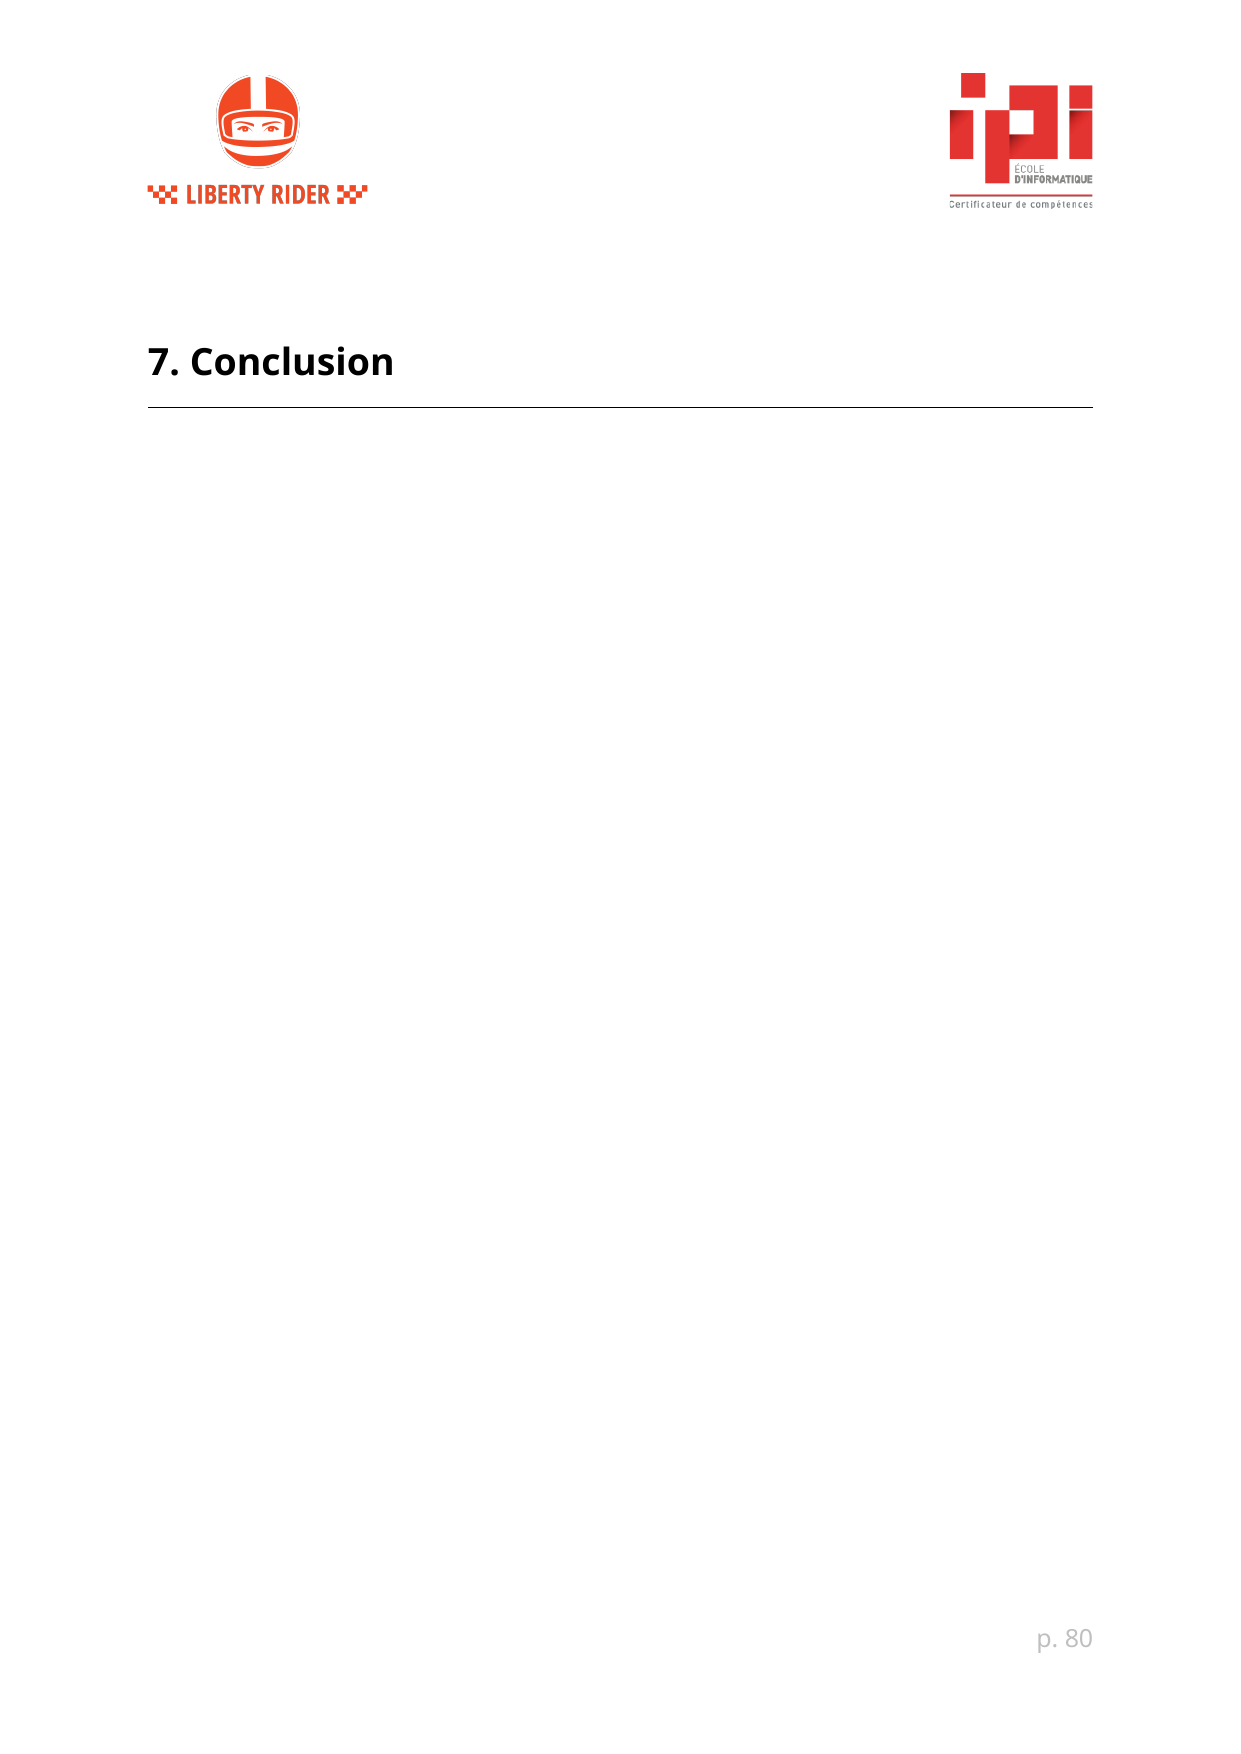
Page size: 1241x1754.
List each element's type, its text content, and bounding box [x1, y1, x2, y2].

subtitle Conclusion [148, 335, 1093, 407]
picture [147, 75, 368, 209]
picture [949, 73, 1093, 209]
